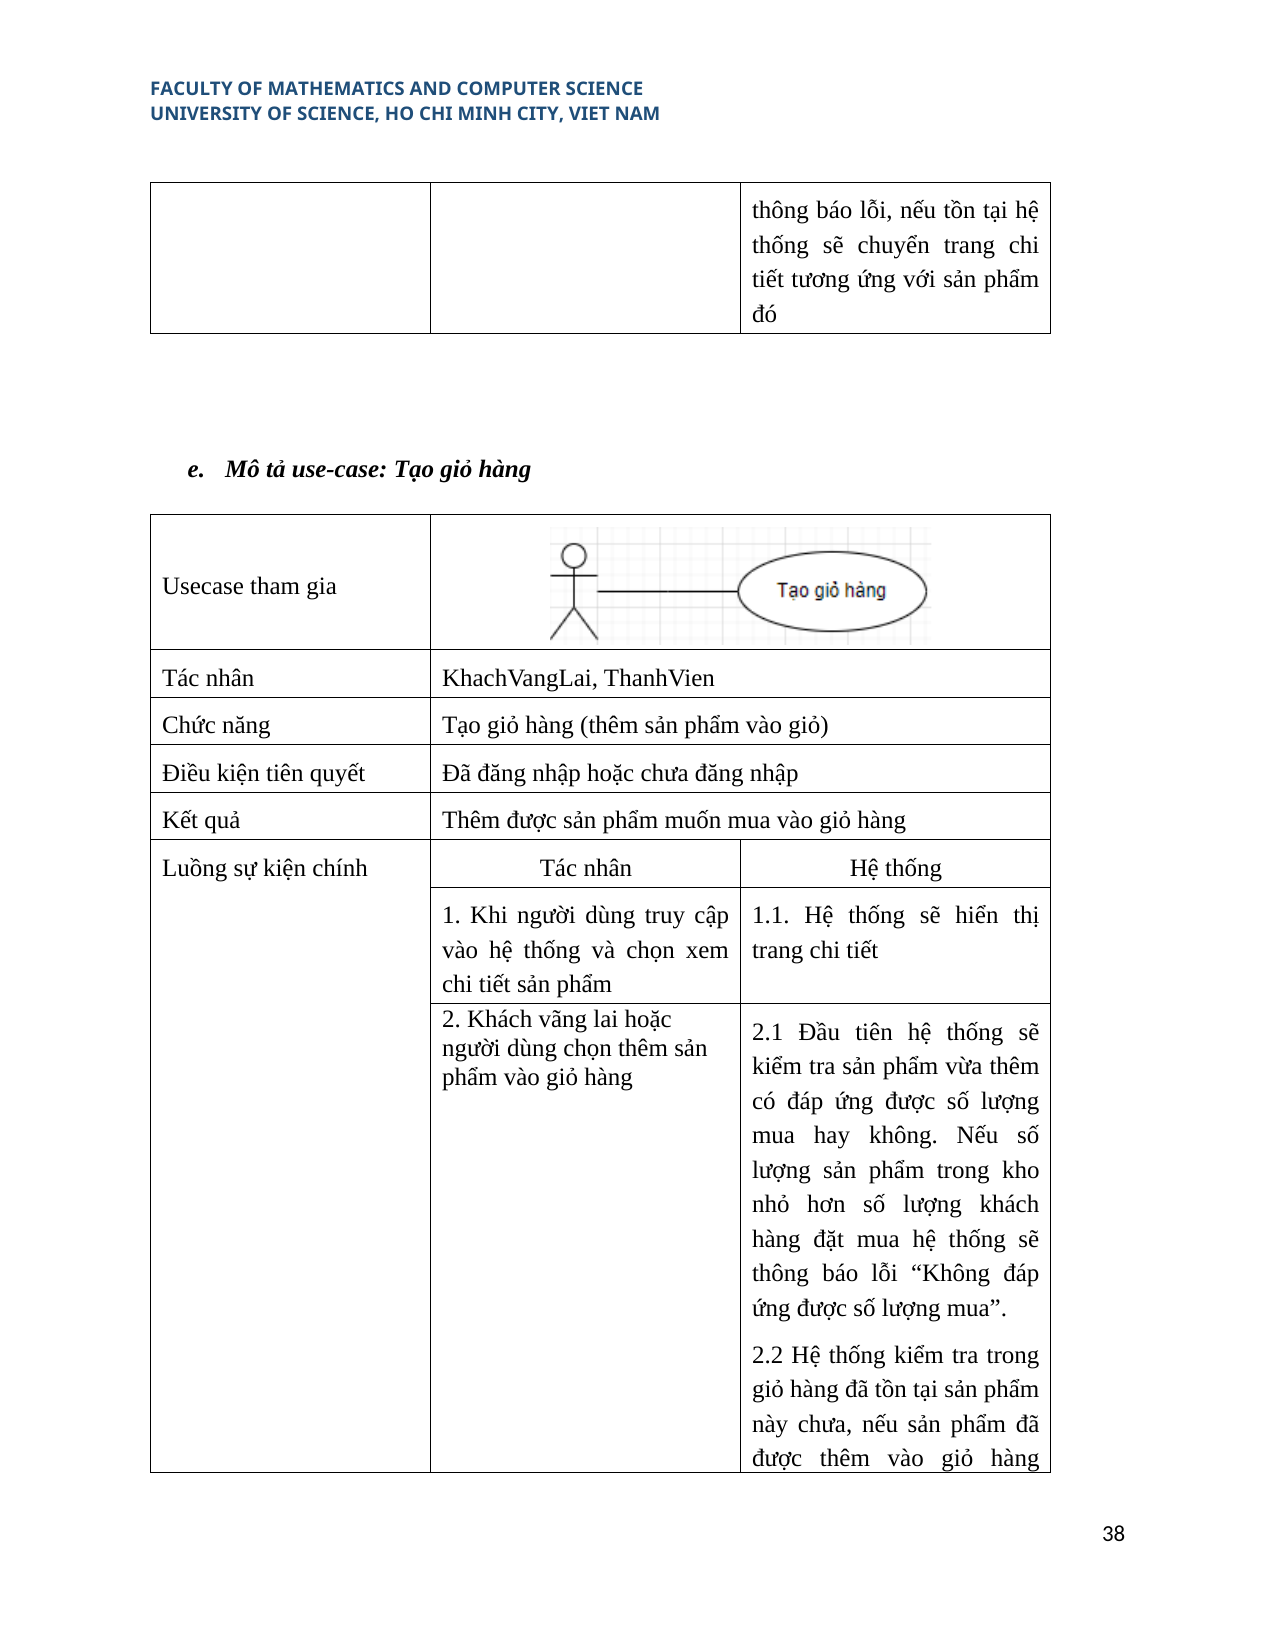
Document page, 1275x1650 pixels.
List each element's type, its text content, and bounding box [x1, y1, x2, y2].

table_cell 1.1. Hệ thống sẽ hiển thị trang chi tiết [741, 888, 1050, 1003]
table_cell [741, 1004, 1050, 1472]
list Mô tả use-case: Tạo giỏ hàng [187, 454, 1125, 482]
table_header [431, 515, 1050, 649]
table_cell Điều kiện tiên quyết [151, 745, 430, 792]
table_cell Tác nhân [151, 650, 430, 697]
table_cell KhachVangLai, ThanhVien [431, 650, 1050, 697]
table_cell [741, 183, 1050, 333]
table_cell Tác nhân [431, 840, 740, 887]
picture [550, 527, 932, 645]
table_header Usecase tham gia [151, 515, 430, 649]
table_cell Tạo giỏ hàng (thêm sản phẩm vào giỏ) [431, 698, 1050, 744]
table_cell 1. Khi người dùng truy cập vào hệ thống và chọn xem chi tiết sản phẩm [431, 888, 740, 1003]
table_cell Đã đăng nhập hoặc chưa đăng nhập [431, 745, 1050, 792]
table_cell Kết quả [151, 793, 430, 839]
table_cell Thêm được sản phẩm muốn mua vào giỏ hàng [431, 793, 1050, 839]
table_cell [431, 1004, 740, 1472]
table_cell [431, 183, 740, 333]
table_cell Luồng sự kiện chính [151, 840, 430, 1472]
table_cell Chức năng [151, 698, 430, 744]
table_cell Hệ thống [741, 840, 1050, 887]
